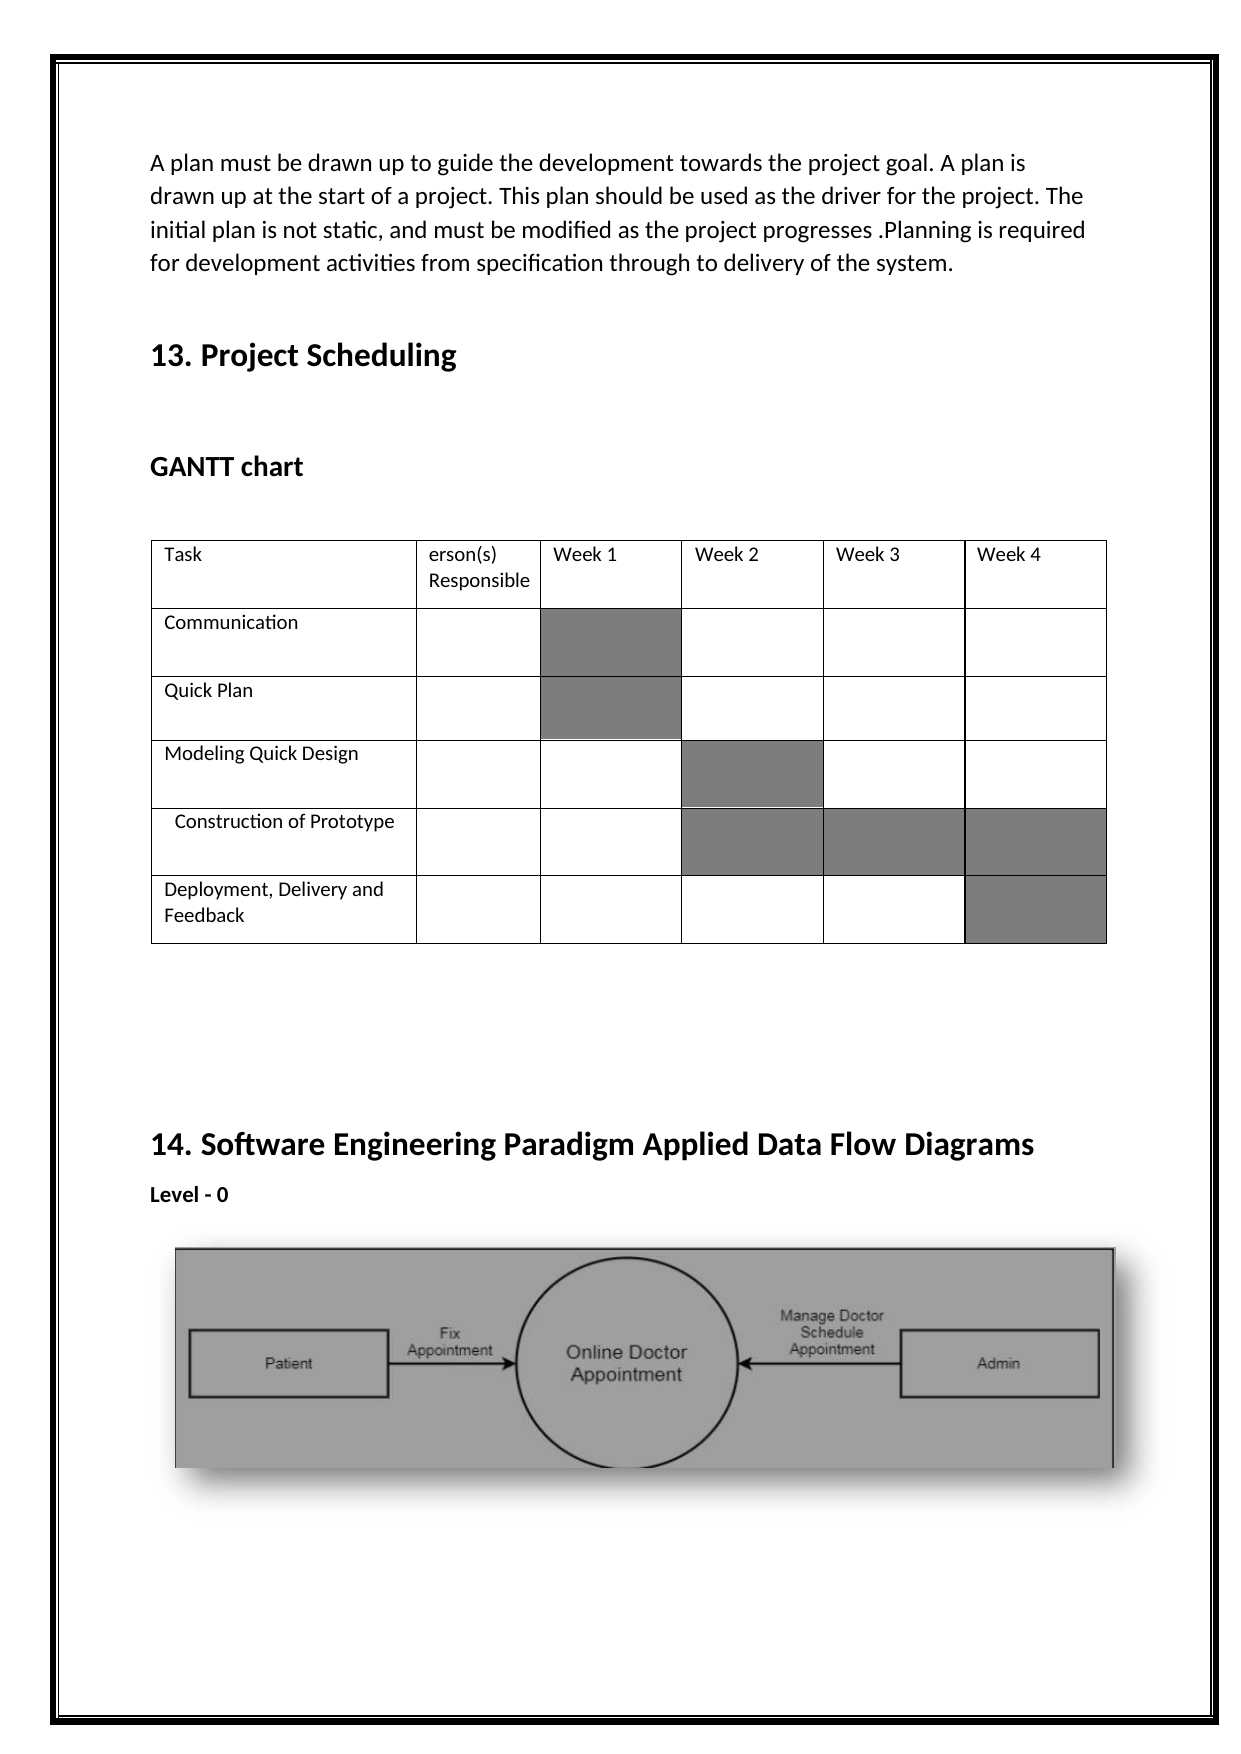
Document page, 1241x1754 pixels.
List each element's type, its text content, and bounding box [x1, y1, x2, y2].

table_header Week 4 [966, 541, 1106, 608]
list Project Scheduling [150, 334, 1210, 374]
table_cell [417, 741, 540, 807]
table_cell [541, 876, 681, 943]
table_cell [966, 609, 1106, 676]
table_cell [682, 741, 823, 807]
table_cell [966, 677, 1106, 739]
table_header Week 1 [541, 541, 681, 608]
table_cell [682, 677, 823, 739]
table_cell [966, 741, 1106, 807]
table_cell [541, 677, 681, 739]
table_header Week 2 [682, 541, 823, 608]
table_cell [966, 809, 1106, 875]
table_cell Communication [152, 609, 416, 676]
table_cell [824, 609, 964, 676]
table_cell [682, 609, 823, 676]
table_cell [824, 809, 964, 875]
table_cell [824, 677, 964, 739]
list Software Engineering Paradigm Applied Data Flow Diagrams [150, 1123, 1210, 1164]
table_cell [682, 809, 823, 875]
table_header Task [152, 541, 416, 608]
text A plan must be drawn up to guide the development towards the project goal. A plan is drawn up at the start of a project. This plan should be used as the driver for the project. The initial plan is not static, and must be modified as the project progresses .Planning is required for development activities from specification through to delivery of the system. [150, 147, 1089, 278]
table_cell [541, 741, 681, 807]
table_cell [824, 876, 964, 943]
table_cell [417, 809, 540, 875]
table_cell [824, 741, 964, 807]
table_cell [541, 809, 681, 875]
table_cell [417, 876, 540, 943]
table_cell [541, 609, 681, 676]
subtitle GANTT chart [150, 448, 1210, 483]
table_cell Quick Plan [152, 677, 416, 739]
table_cell [682, 876, 823, 943]
table_cell Construction of Prototype [152, 809, 416, 875]
table_cell [417, 609, 540, 676]
table_cell [966, 876, 1106, 943]
table_header erson(s) Responsible [417, 541, 540, 608]
table_header Week 3 [824, 541, 964, 608]
table_cell [417, 677, 540, 739]
table_cell Modeling Quick Design [152, 741, 416, 807]
text Level - 0 [150, 1180, 1210, 1208]
table_cell Deployment, Delivery and Feedback [152, 876, 416, 943]
picture [148, 1222, 1173, 1525]
